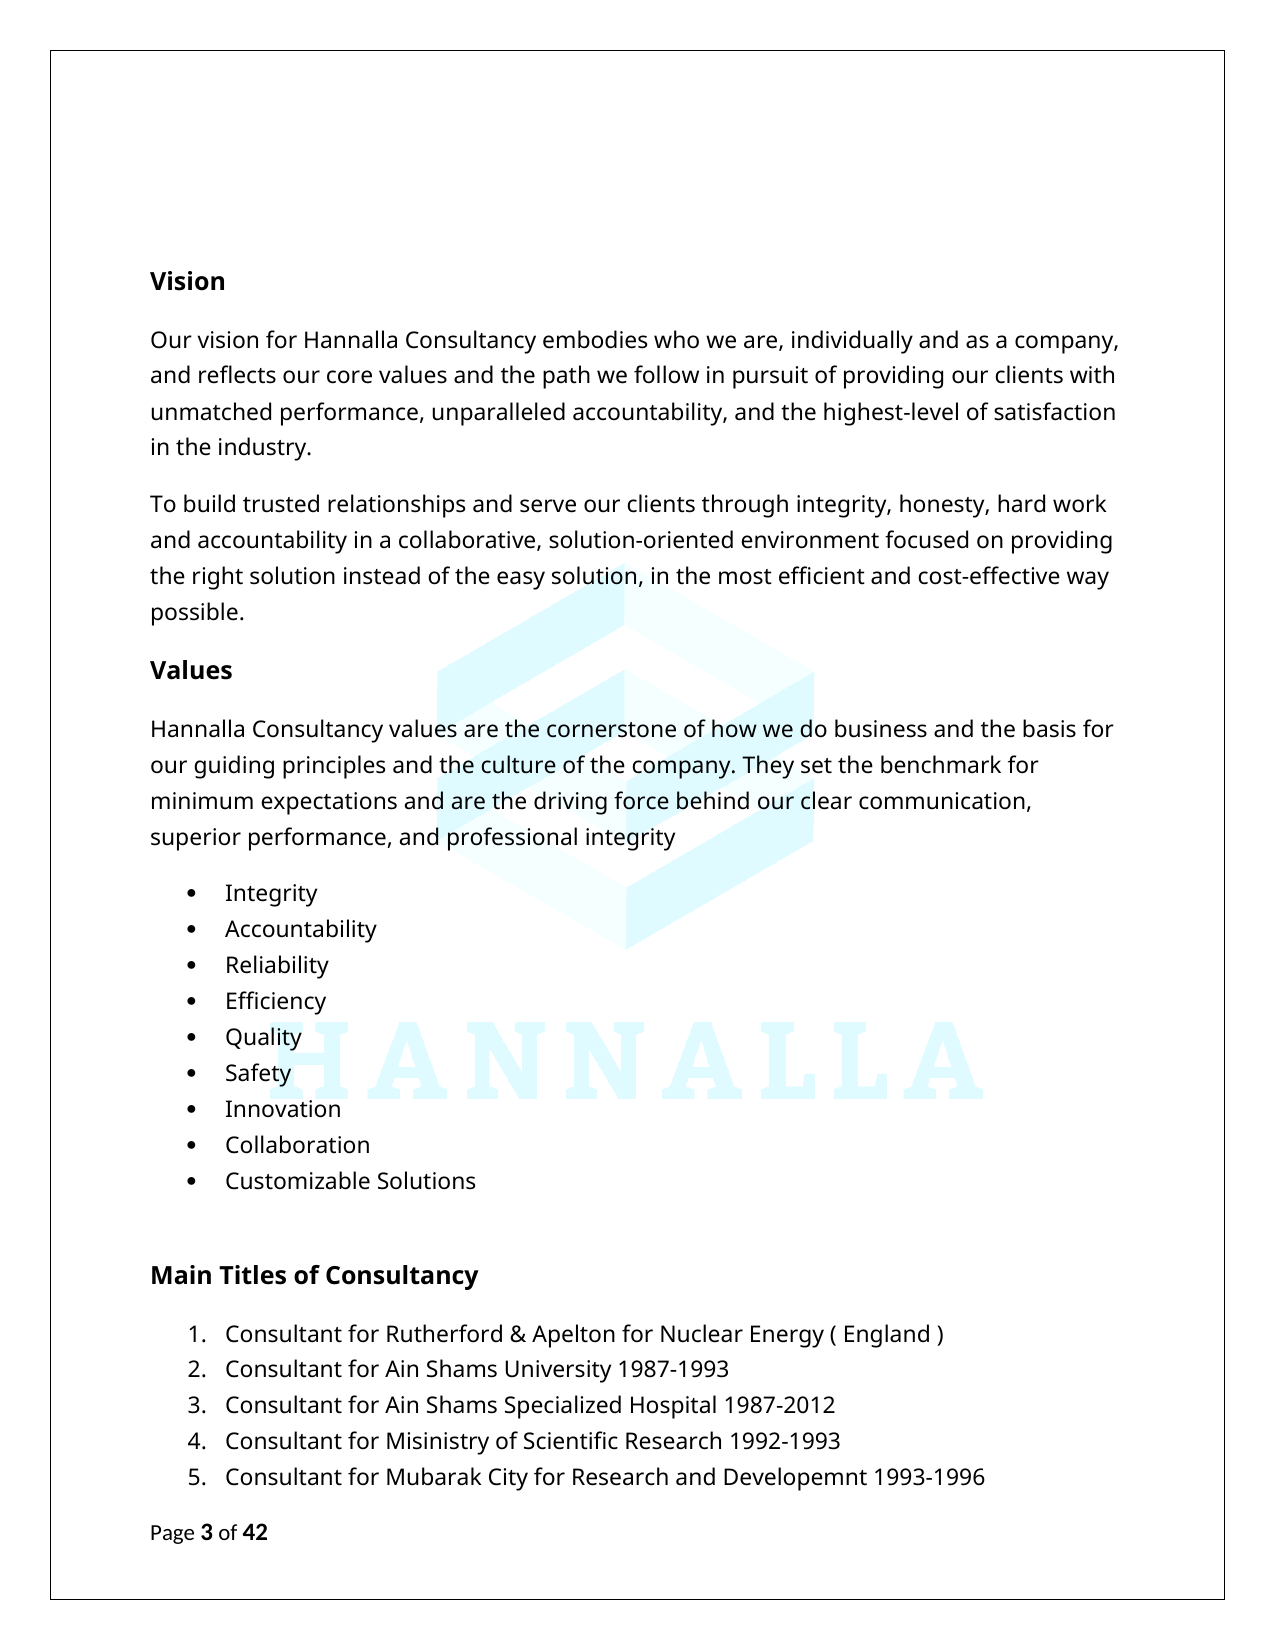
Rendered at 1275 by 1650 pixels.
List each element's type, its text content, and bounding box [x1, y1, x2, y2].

list Innovation [187, 1093, 1125, 1124]
text Vision [150, 263, 1125, 298]
text Our vision for Hannalla Consultancy embodies who we are, individually and as a company, and reflects our core values and the path we follow in pursuit of providing our clients with unmatched performance, unparalleled accountability, and the highest-level of satisfaction in the industry. [150, 323, 1125, 463]
list Consultant for Ain Shams University 1987-1993 [187, 1353, 1125, 1385]
text Main Titles of Consultancy [150, 1257, 1125, 1292]
list Integrity [187, 877, 1125, 908]
list Accountability [187, 913, 1125, 944]
list Collaboration [187, 1129, 1125, 1160]
list Customizable Solutions [187, 1165, 1125, 1196]
text Hannalla Consultancy values are the cornerstone of how we do business and the basis for our guiding principles and the culture of the company. They set the benchmark for minimum expectations and are the driving force behind our clear communication, superior performance, and professional integrity [150, 713, 1125, 852]
text Values [150, 653, 1125, 687]
list Safety [187, 1057, 1125, 1088]
list Quality [187, 1021, 1125, 1052]
list Consultant for Rutherford & Apelton for Nuclear Energy ( England ) [187, 1317, 1125, 1349]
list Consultant for Misinistry of Scientific Research 1992-1993 [187, 1425, 1125, 1457]
list Consultant for Mubarak City for Research and Developemnt 1993-1996 [187, 1461, 1125, 1492]
list Efficiency [187, 985, 1125, 1016]
list Reliability [187, 949, 1125, 980]
text To build trusted relationships and serve our clients through integrity, honesty, hard work and accountability in a collaborative, solution-oriented environment focused on providing the right solution instead of the easy solution, in the most efficient and cost-effective way possible. [150, 488, 1125, 627]
list Consultant for Ain Shams Specialized Hospital 1987-2012 [187, 1389, 1125, 1421]
